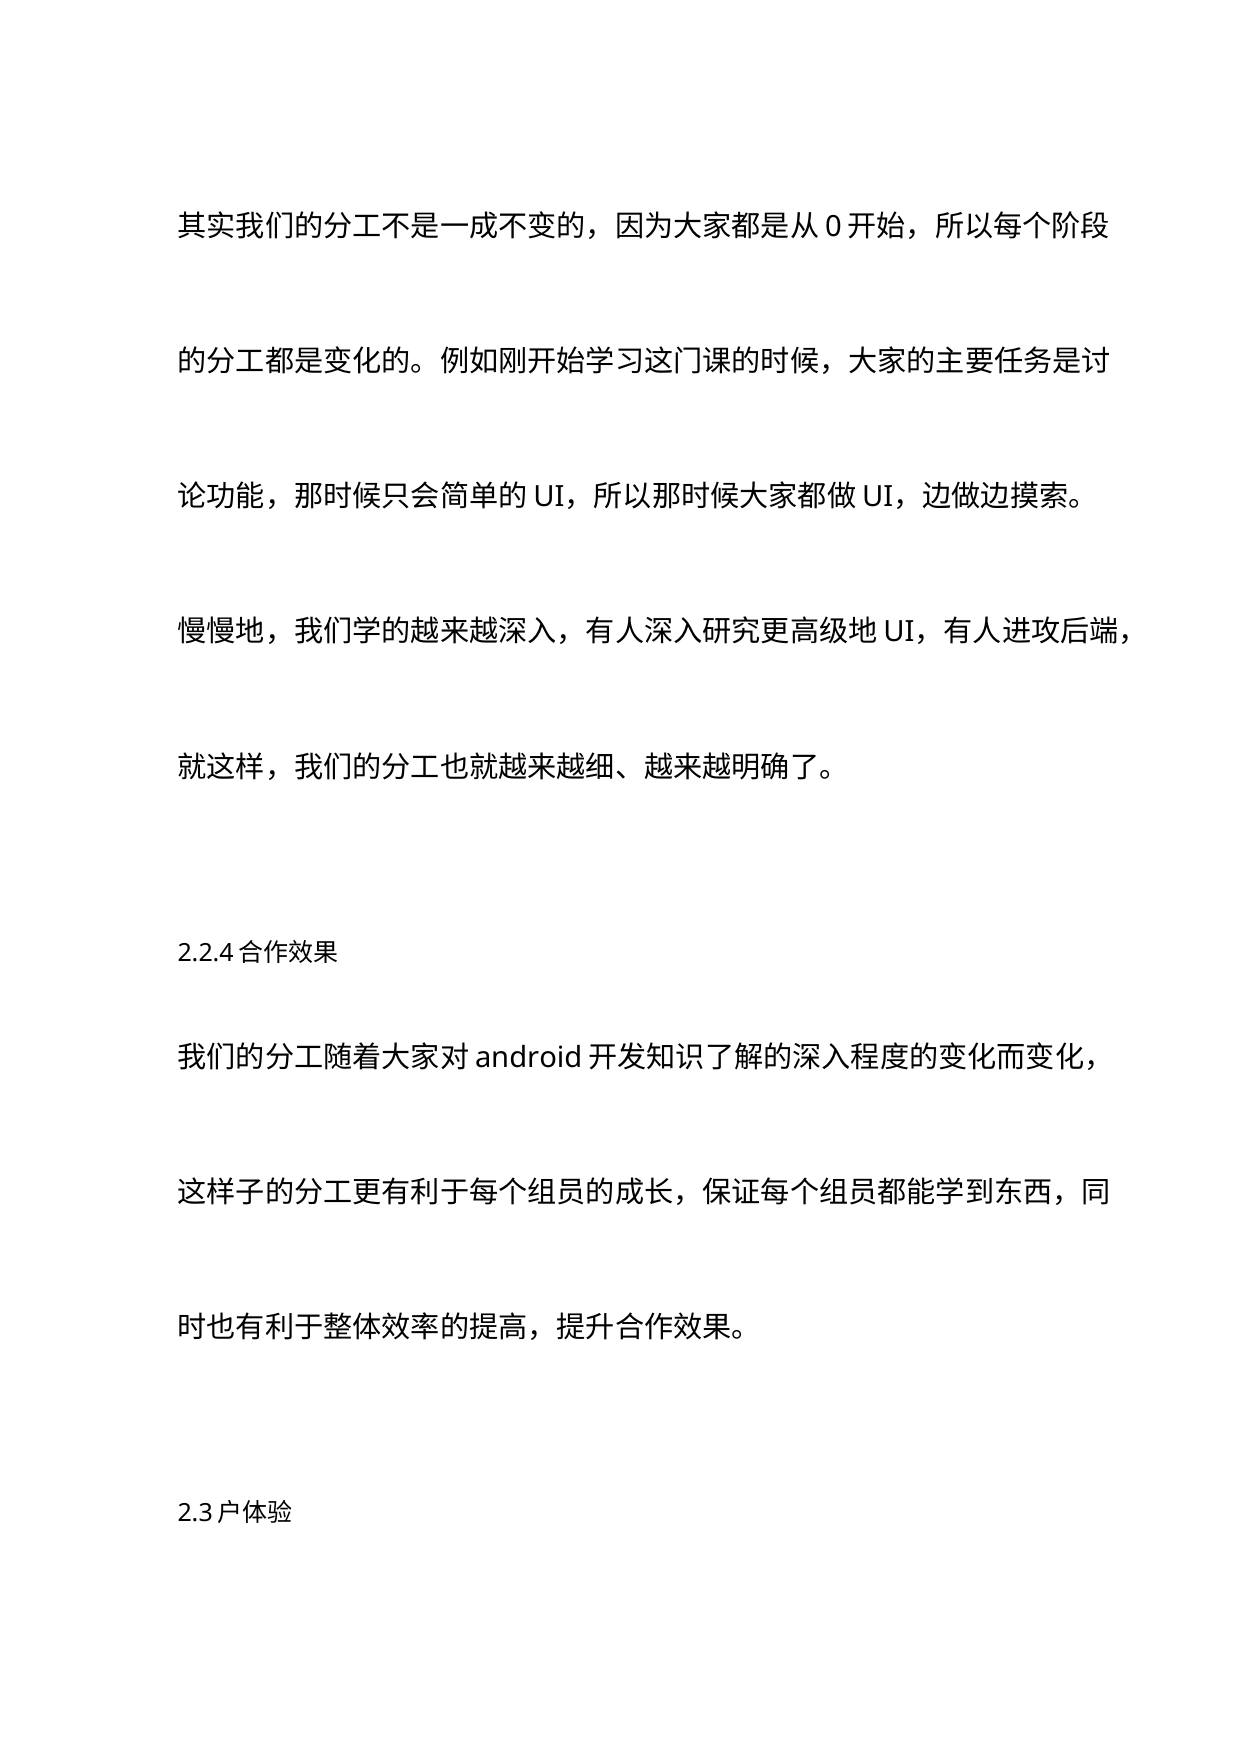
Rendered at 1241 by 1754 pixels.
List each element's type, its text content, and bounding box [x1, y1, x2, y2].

text 2.3户体验 [177, 1478, 1122, 1543]
text 2.2.4合作效果 [177, 918, 1122, 983]
text 我们的分工随着大家对android开发知识了解的深入程度的变化而变化，这样子的分工更有利于每个组员的成长，保证每个组员都能学到东西，同时也有利于整体效率的提高，提升合作效果。 [177, 1022, 1122, 1357]
text 其实我们的分工不是一成不变的，因为大家都是从0开始，所以每个阶段的分工都是变化的。例如刚开始学习这门课的时候，大家的主要任务是讨论功能，那时候只会简单的UI，所以那时候大家都做UI，边做边摸索。慢慢地，我们学的越来越深入，有人深入研究更高级地UI，有人进攻后端，就这样，我们的分工也就越来越细、越来越明确了。 [177, 191, 1122, 797]
